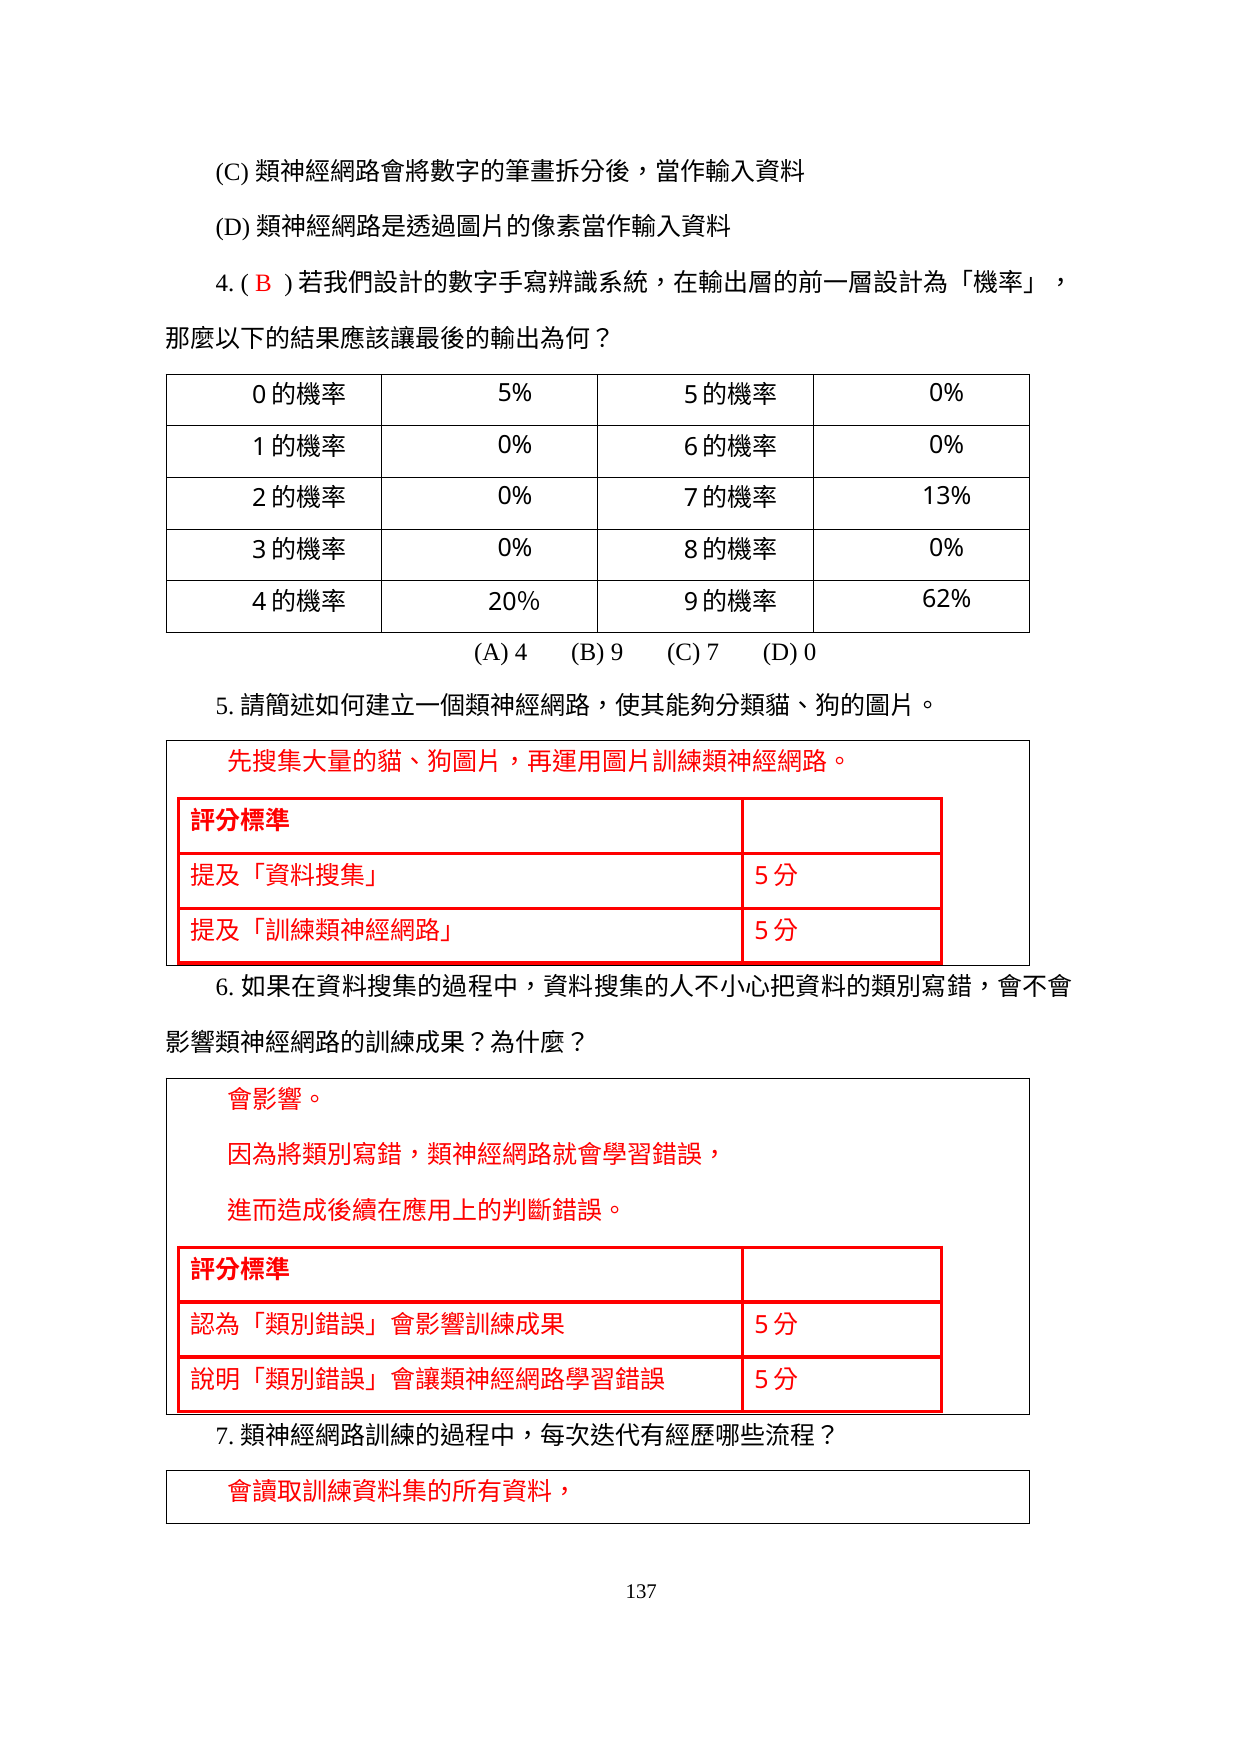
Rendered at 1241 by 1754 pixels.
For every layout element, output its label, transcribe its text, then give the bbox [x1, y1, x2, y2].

text 7. 類神經網路訓練的過程中，每次迭代有經歷哪些流程？ [165, 1414, 1075, 1452]
text 5. 請簡述如何建立一個類神經網路，使其能夠分類貓、狗的圖片。 [165, 684, 1075, 722]
text (A) 4 (B) 9 (C) 7 (D) 0 [165, 633, 1075, 670]
table_cell 4的機率 [167, 581, 381, 632]
table_cell 8的機率 [598, 530, 813, 580]
table_cell 6的機率 [598, 426, 813, 477]
table_header 會影響。 因為將類別寫錯，類神經網路就會學習錯誤， 進而造成後續在應用上的判斷錯誤。 [167, 1079, 1029, 1413]
table_cell 0% [382, 530, 597, 580]
table_cell 0% [382, 426, 597, 477]
table_header 先搜集大量的貓、狗圖片，再運用圖片訓練類神經網路。 [167, 741, 1029, 965]
table_cell 0% [814, 426, 1029, 477]
text (D) 類神經網路是透過圖片的像素當作輸入資料 [165, 206, 1075, 244]
table_cell 1的機率 [167, 426, 381, 477]
table_cell 3的機率 [167, 530, 381, 580]
table_header 5% [382, 375, 597, 425]
table_cell 13% [814, 478, 1029, 528]
table_cell 9的機率 [598, 581, 813, 632]
table_header 0% [814, 375, 1029, 425]
table_cell 20％ [382, 581, 597, 632]
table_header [167, 1471, 1029, 1523]
table_cell 0% [814, 530, 1029, 580]
table_cell 2的機率 [167, 478, 381, 528]
text (C) 類神經網路會將數字的筆畫拆分後，當作輸入資料 [165, 151, 1075, 188]
text 6. 如果在資料搜集的過程中，資料搜集的人不小心把資料的類別寫錯，會不會影響類神經網路的訓練成果？為什麼？ [165, 966, 1075, 1059]
text 4. ( B ) 若我們設計的數字手寫辨識系統，在輸出層的前一層設計為「機率」，那麼以下的結果應該讓最後的輸出為何？ [165, 262, 1075, 356]
table_header 5的機率 [598, 375, 813, 425]
table_cell 7的機率 [598, 478, 813, 528]
table_cell 62% [814, 581, 1029, 632]
table_header 0的機率 [167, 375, 381, 425]
table_cell 0% [382, 478, 597, 528]
